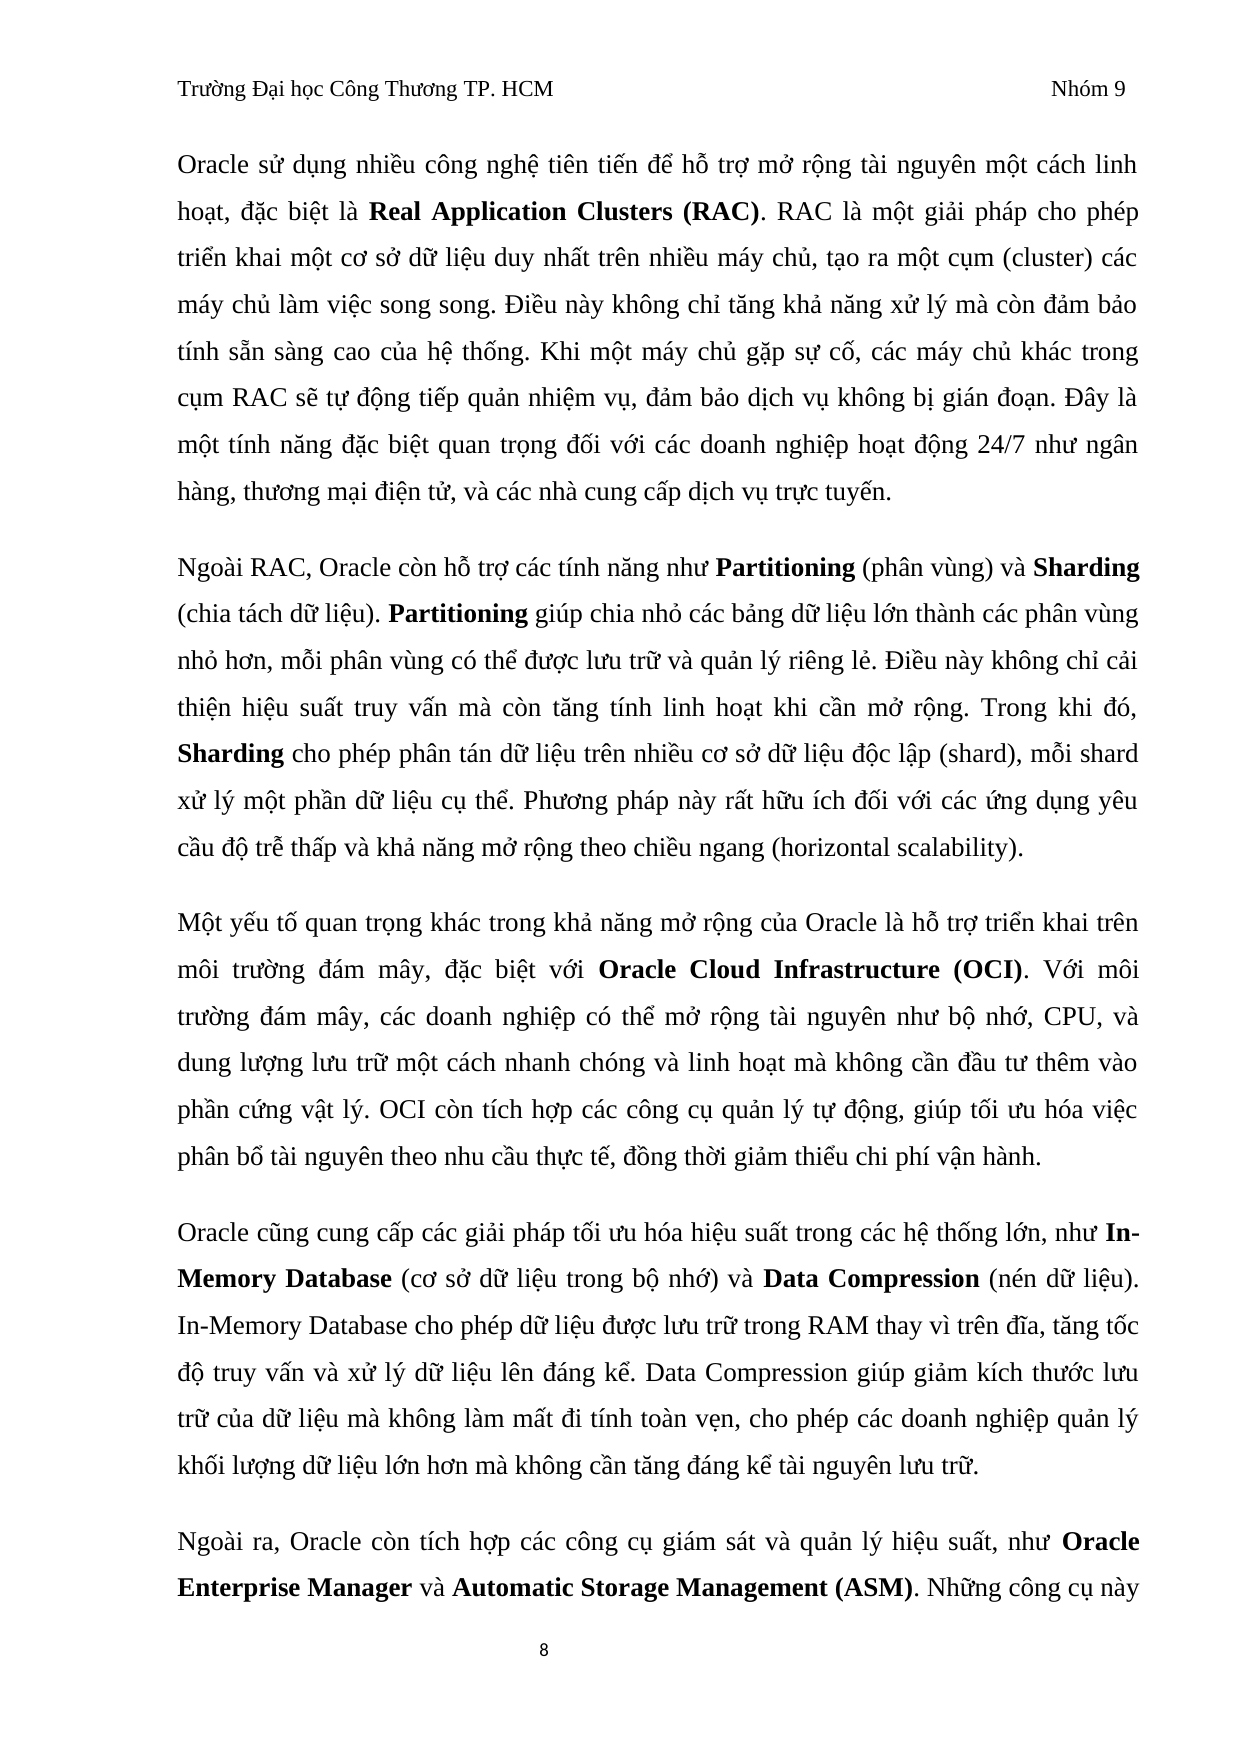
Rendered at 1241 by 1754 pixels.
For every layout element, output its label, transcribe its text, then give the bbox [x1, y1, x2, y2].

text Ngoài RAC, Oracle còn hỗ trợ các tính năng như Partitioning (phân vùng) và Sharding (chia tách dữ liệu). Partitioning giúp chia nhỏ các bảng dữ liệu lớn thành các phân vùng nhỏ hơn, mỗi phân vùng có thể được lưu trữ và quản lý riêng lẻ. Điều này không chỉ cải thiện hiệu suất truy vấn mà còn tăng tính linh hoạt khi cần mở rộng. Trong khi đó, Sharding cho phép phân tán dữ liệu trên nhiều cơ sở dữ liệu độc lập (shard), mỗi shard xử lý một phần dữ liệu cụ thể. Phương pháp này rất hữu ích đối với các ứng dụng yêu cầu độ trễ thấp và khả năng mở rộng theo chiều ngang (horizontal scalability). [177, 551, 1140, 862]
text Oracle sử dụng nhiều công nghệ tiên tiến để hỗ trợ mở rộng tài nguyên một cách linh hoạt, đặc biệt là Real Application Clusters (RAC). RAC là một giải pháp cho phép triển khai một cơ sở dữ liệu duy nhất trên nhiều máy chủ, tạo ra một cụm (cluster) các máy chủ làm việc song song. Điều này không chỉ tăng khả năng xử lý mà còn đảm bảo tính sẵn sàng cao của hệ thống. Khi một máy chủ gặp sự cố, các máy chủ khác trong cụm RAC sẽ tự động tiếp quản nhiệm vụ, đảm bảo dịch vụ không bị gián đoạn. Đây là một tính năng đặc biệt quan trọng đối với các doanh nghiệp hoạt động 24/7 như ngân hàng, thương mại điện tử, và các nhà cung cấp dịch vụ trực tuyến. [177, 148, 1140, 506]
text Một yếu tố quan trọng khác trong khả năng mở rộng của Oracle là hỗ trợ triển khai trên môi trường đám mây, đặc biệt với Oracle Cloud Infrastructure (OCI). Với môi trường đám mây, các doanh nghiệp có thể mở rộng tài nguyên như bộ nhớ, CPU, và dung lượng lưu trữ một cách nhanh chóng và linh hoạt mà không cần đầu tư thêm vào phần cứng vật lý. OCI còn tích hợp các công cụ quản lý tự động, giúp tối ưu hóa việc phân bổ tài nguyên theo nhu cầu thực tế, đồng thời giảm thiểu chi phí vận hành. [177, 906, 1140, 1171]
text Oracle cũng cung cấp các giải pháp tối ưu hóa hiệu suất trong các hệ thống lớn, như In-Memory Database (cơ sở dữ liệu trong bộ nhớ) và Data Compression (nén dữ liệu). In-Memory Database cho phép dữ liệu được lưu trữ trong RAM thay vì trên đĩa, tăng tốc độ truy vấn và xử lý dữ liệu lên đáng kể. Data Compression giúp giảm kích thước lưu trữ của dữ liệu mà không làm mất đi tính toàn vẹn, cho phép các doanh nghiệp quản lý khối lượng dữ liệu lớn hơn mà không cần tăng đáng kể tài nguyên lưu trữ. [177, 1216, 1140, 1480]
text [177, 1525, 1140, 1603]
